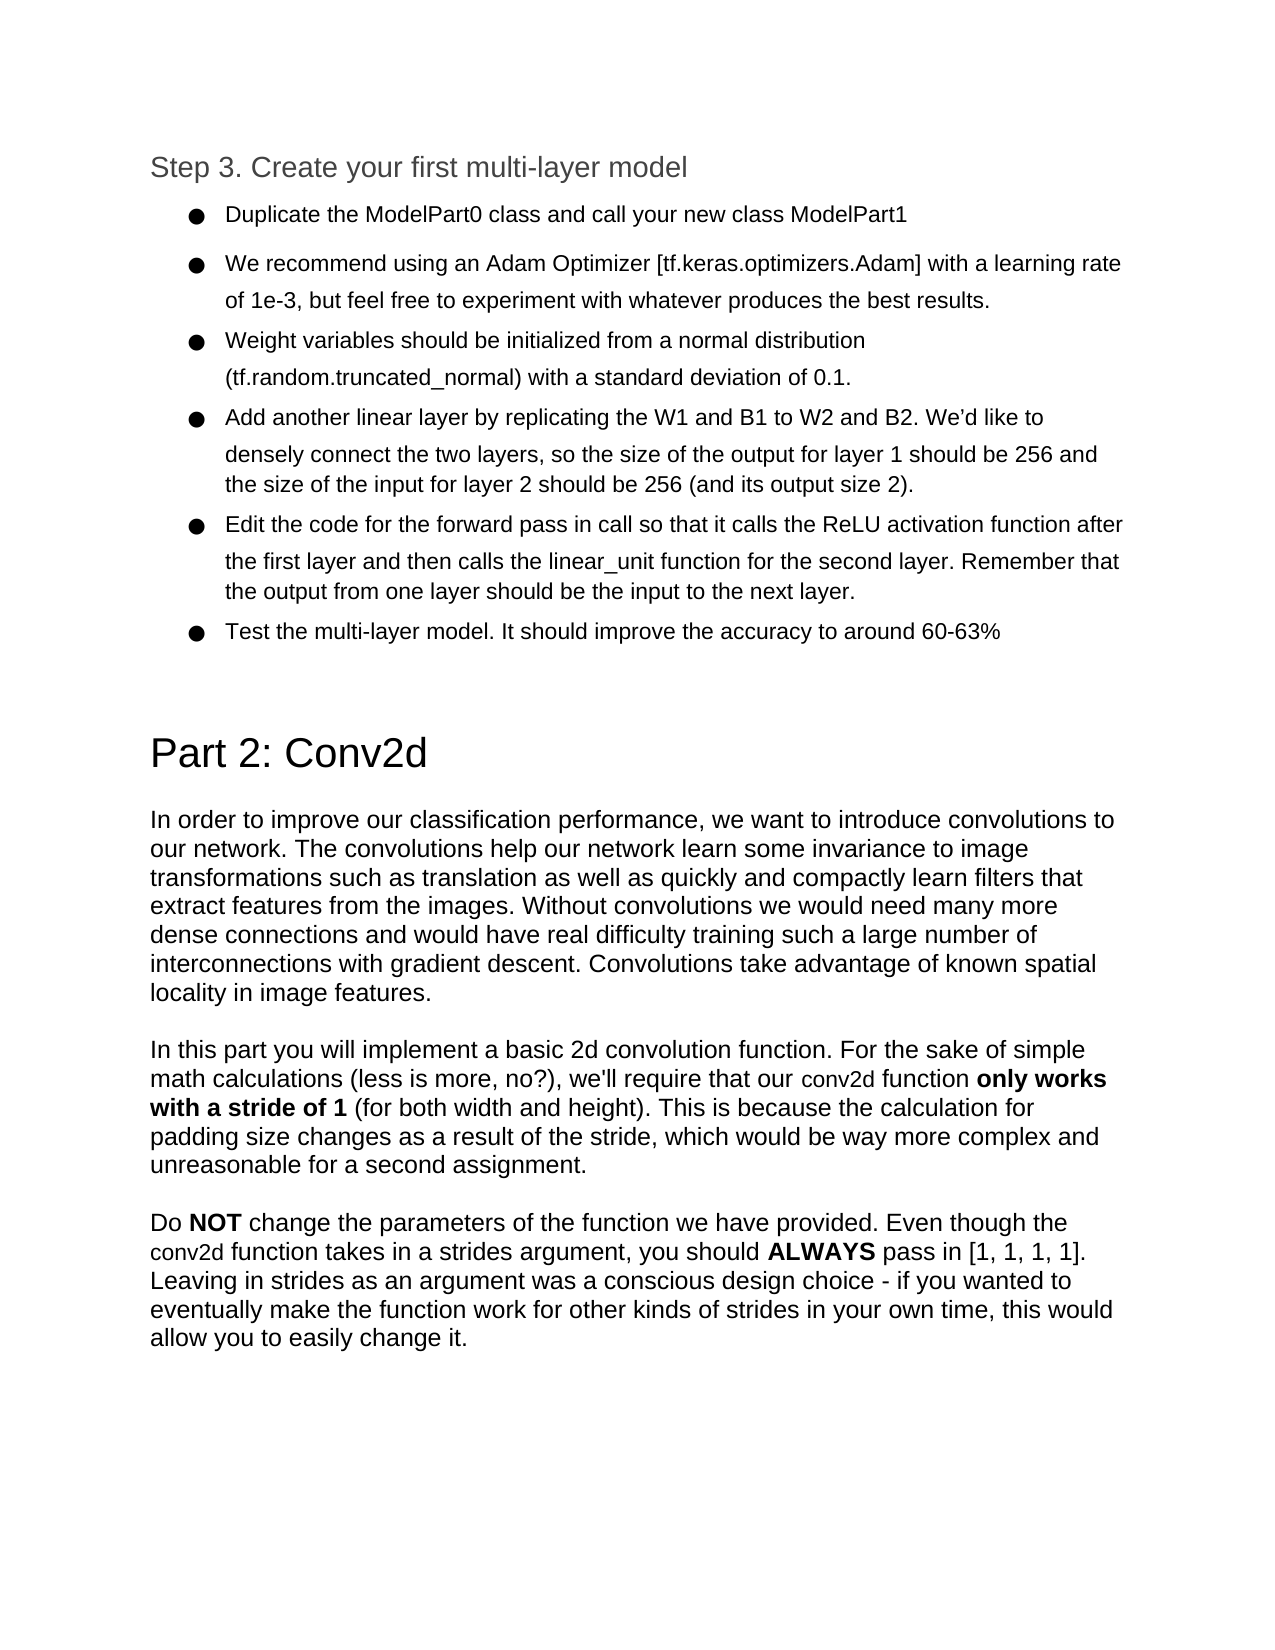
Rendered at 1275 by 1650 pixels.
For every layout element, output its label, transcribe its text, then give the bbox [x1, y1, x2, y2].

list Weight variables should be initialized from a normal distribution (tf.random.truncated_normal) with a standard deviation of 0.1. [187, 318, 1125, 391]
text In order to improve our classification performance, we want to introduce convolutions to our network. The convolutions help our network learn some invariance to image transformations such as translation as well as quickly and compactly learn filters that extract features from the images. Without convolutions we would need many more dense connections and would have real difficulty training such a large number of interconnections with gradient descent. Convolutions take advantage of known spatial locality in image features. [150, 805, 1125, 1006]
text In this part you will implement a basic 2d convolution function. For the sake of simple math calculations (less is more, no?), we'll require that our conv2d function only works with a stride of 1 (for both width and height). This is because the calculation for padding size changes as a result of the stride, which would be way more complex and unreasonable for a second assignment. [150, 1035, 1125, 1179]
list Edit the code for the forward pass in call so that it calls the ReLU activation function after the first layer and then calls the linear_unit function for the second layer. Remember that the output from one layer should be the input to the next layer. [187, 501, 1125, 604]
text Do NOT change the parameters of the function we have provided. Even though the conv2d function takes in a strides argument, you should ALWAYS pass in [1, 1, 1, 1]. Leaving in strides as an argument was a conscious design choice - if you wanted to eventually make the function work for other kinds of strides in your own time, this would allow you to easily change it. [150, 1208, 1125, 1352]
list We recommend using an Adam Optimizer [tf.keras.optimizers.Adam] with a learning rate of 1e-3, but feel free to experiment with whatever produces the best results. [187, 241, 1125, 314]
list Duplicate the ModelPart0 class and call your new class ModelPart1 [187, 192, 1125, 234]
list Add another linear layer by replicating the W1 and B1 to W2 and B2. We’d like to densely connect the two layers, so the size of the output for layer 1 should be 256 and the size of the input for layer 2 should be 256 (and its output size 2). [187, 394, 1125, 498]
list Test the multi-layer model. It should improve the accuracy to around 60-63% [187, 608, 1125, 651]
subtitle Step 3. Create your first multi-layer model [150, 150, 1125, 183]
subtitle Part 2: Conv2d [150, 728, 1125, 776]
